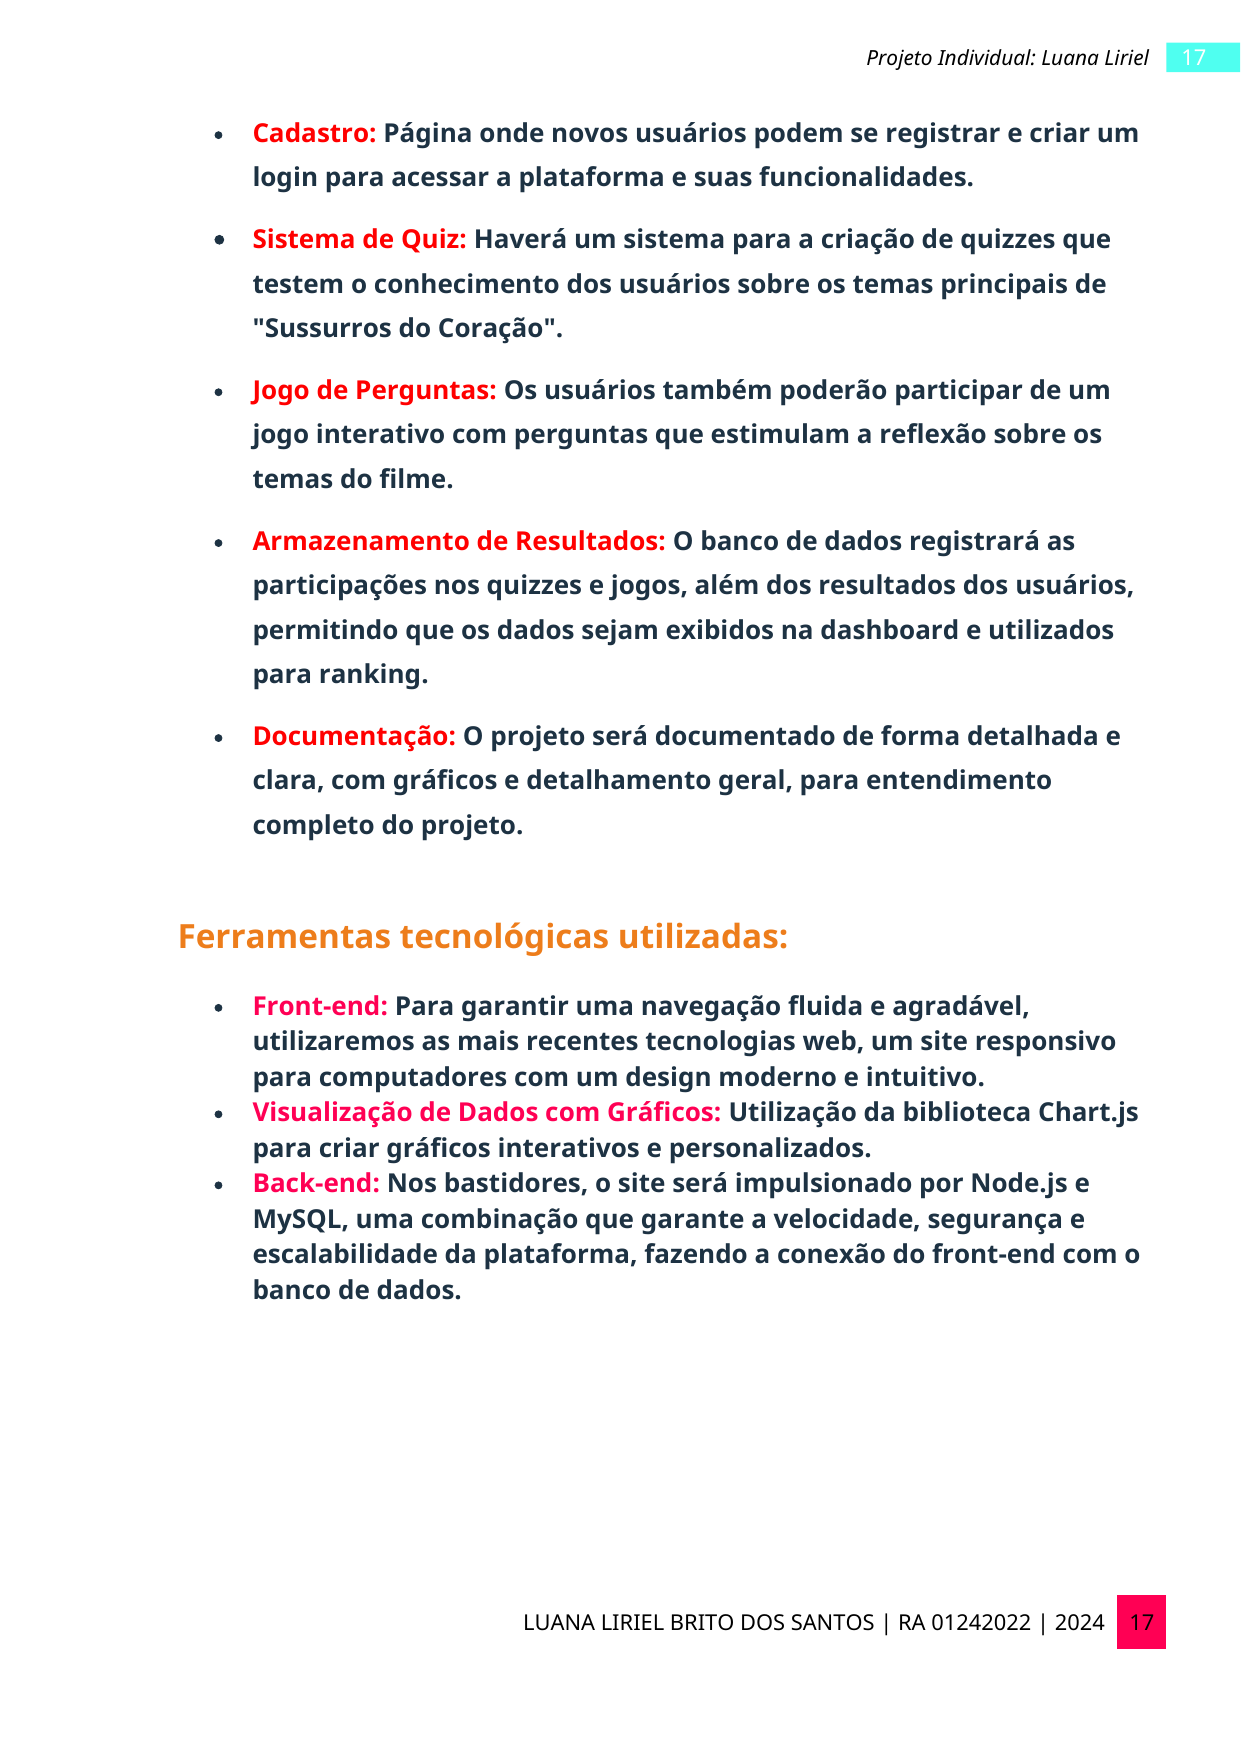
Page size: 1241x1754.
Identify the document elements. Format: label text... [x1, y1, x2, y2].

list Jogo de Perguntas: Os usuários também poderão participar de um jogo interativo com perguntas que estimulam a reflexão sobre os temas do filme. [215, 372, 1166, 496]
subtitle Ferramentas tecnológicas utilizadas: [177, 913, 1166, 958]
list Cadastro: Página onde novos usuários podem se registrar e criar um login para acessar a plataforma e suas funcionalidades. [215, 115, 1166, 194]
list Back-end: Nos bastidores, o site será impulsionado por Node.js e MySQL, uma combinação que garante a velocidade, segurança e escalabilidade da plataforma, fazendo a conexão do front-end com o banco de dados. [215, 1223, 1166, 1365]
list Front-end: Para garantir uma navegação fluida e agradável, utilizaremos as mais recentes tecnologias web, um site responsivo para computadores com um design moderno e intuitivo. [215, 987, 1166, 1094]
list Documentação: O projeto será documentado de forma detalhada e clara, com gráficos e detalhamento geral, para entendimento completo do projeto. [215, 718, 1166, 842]
list Armazenamento de Resultados: O banco de dados registrará as participações nos quizzes e jogos, além dos resultados dos usuários, permitindo que os dados sejam exibidos na dashboard e utilizados para ranking. [215, 522, 1166, 691]
list Visualização de Dados com Gráficos: Utilização da biblioteca Chart.js para criar gráficos interativos e personalizados. [215, 1123, 1166, 1194]
list Sistema de Quiz: Haverá um sistema para a criação de quizzes que testem o conhecimento dos usuários sobre os temas principais de "Sussurros do Coração". [215, 221, 1166, 345]
